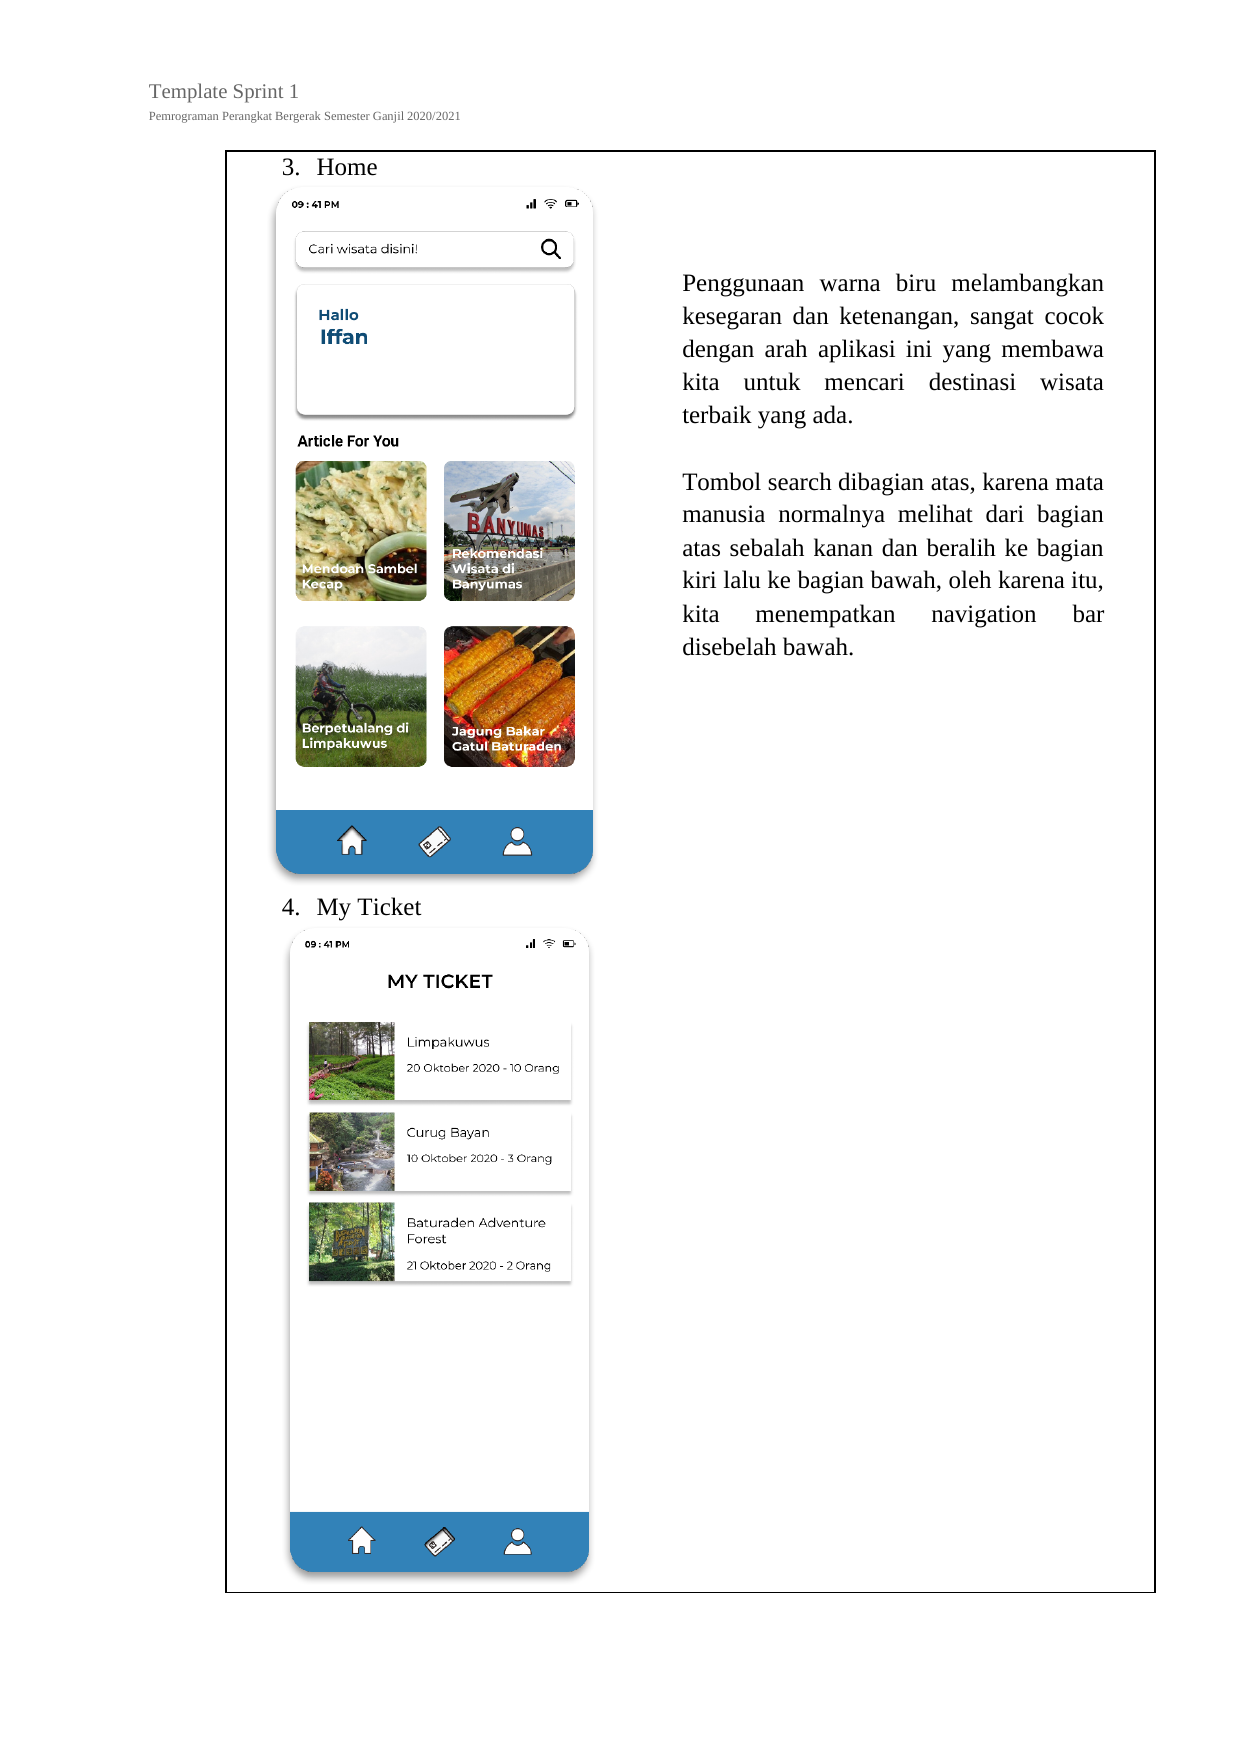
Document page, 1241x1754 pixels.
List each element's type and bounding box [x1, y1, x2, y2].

picture [290, 928, 589, 1572]
table_header [227, 152, 1154, 1592]
picture [276, 187, 593, 874]
